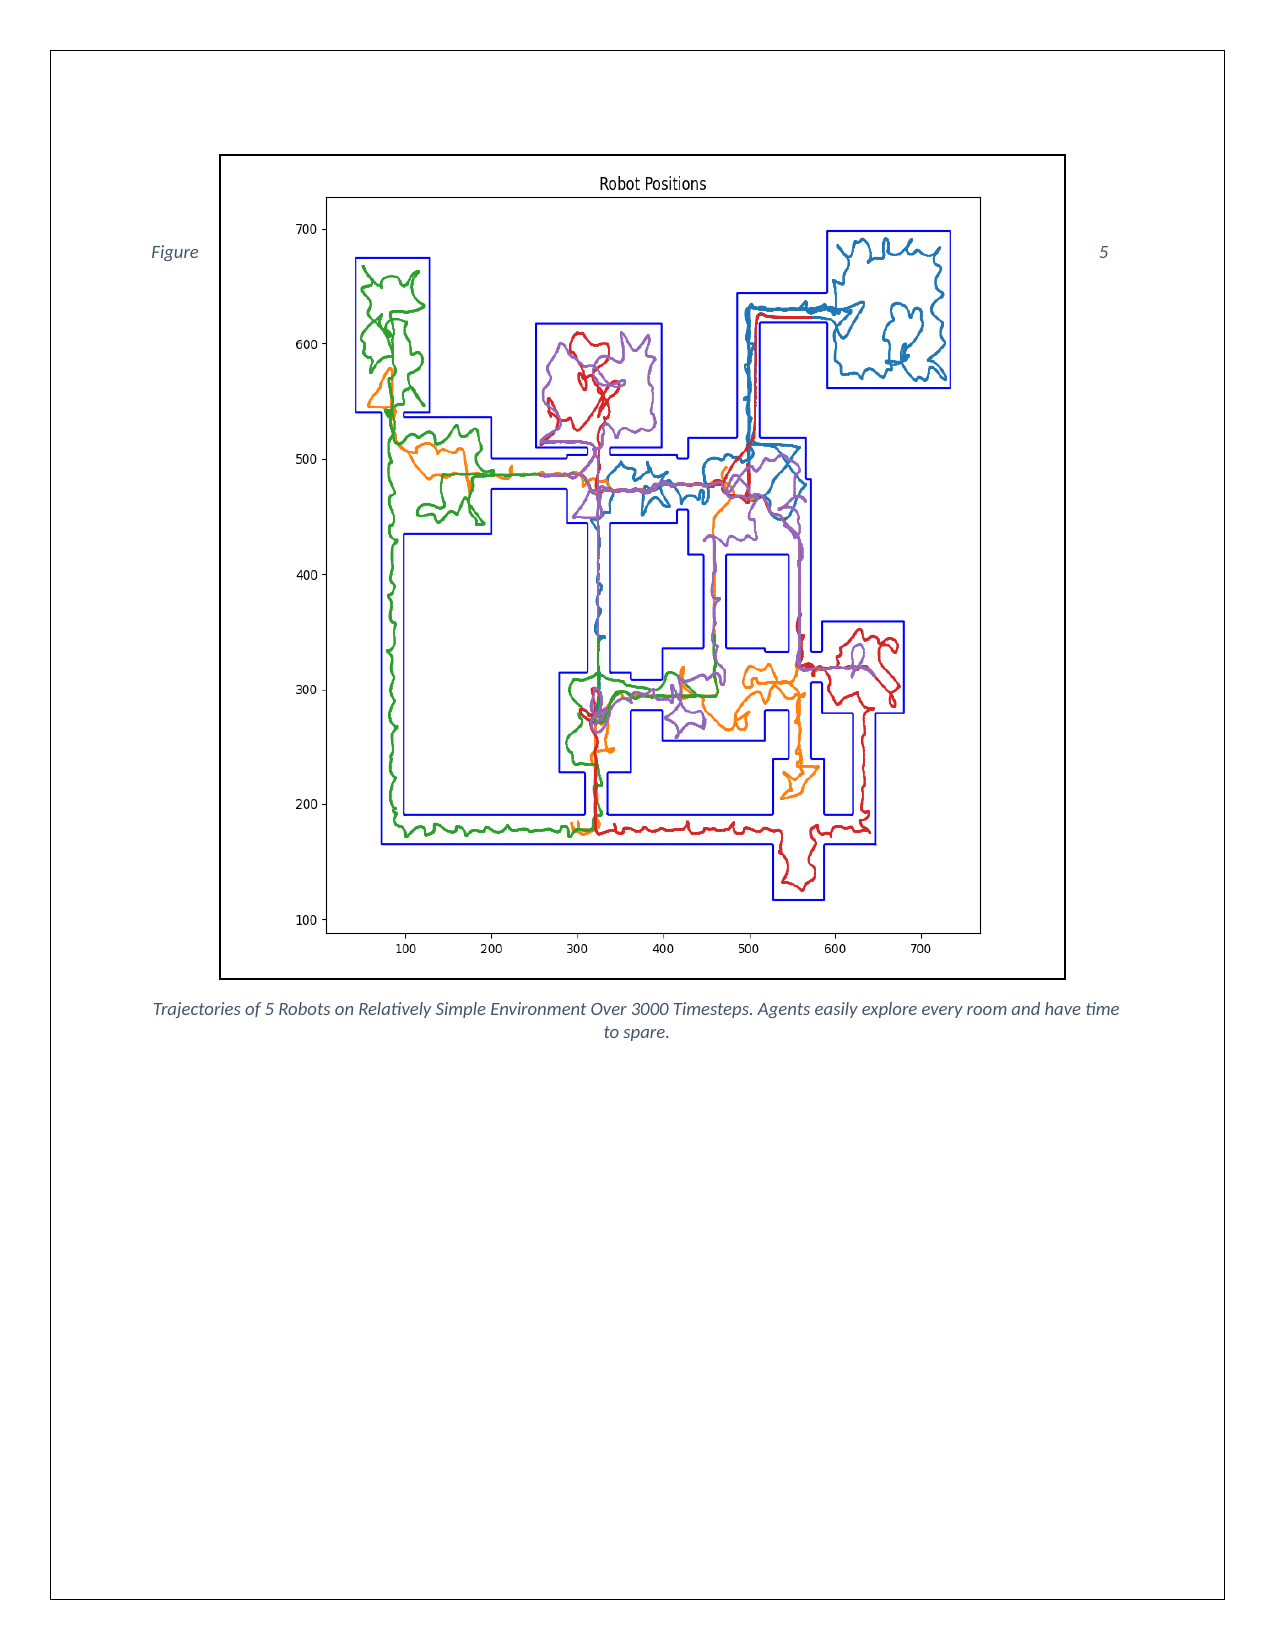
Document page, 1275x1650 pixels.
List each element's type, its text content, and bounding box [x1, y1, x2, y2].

picture [221, 156, 1063, 978]
